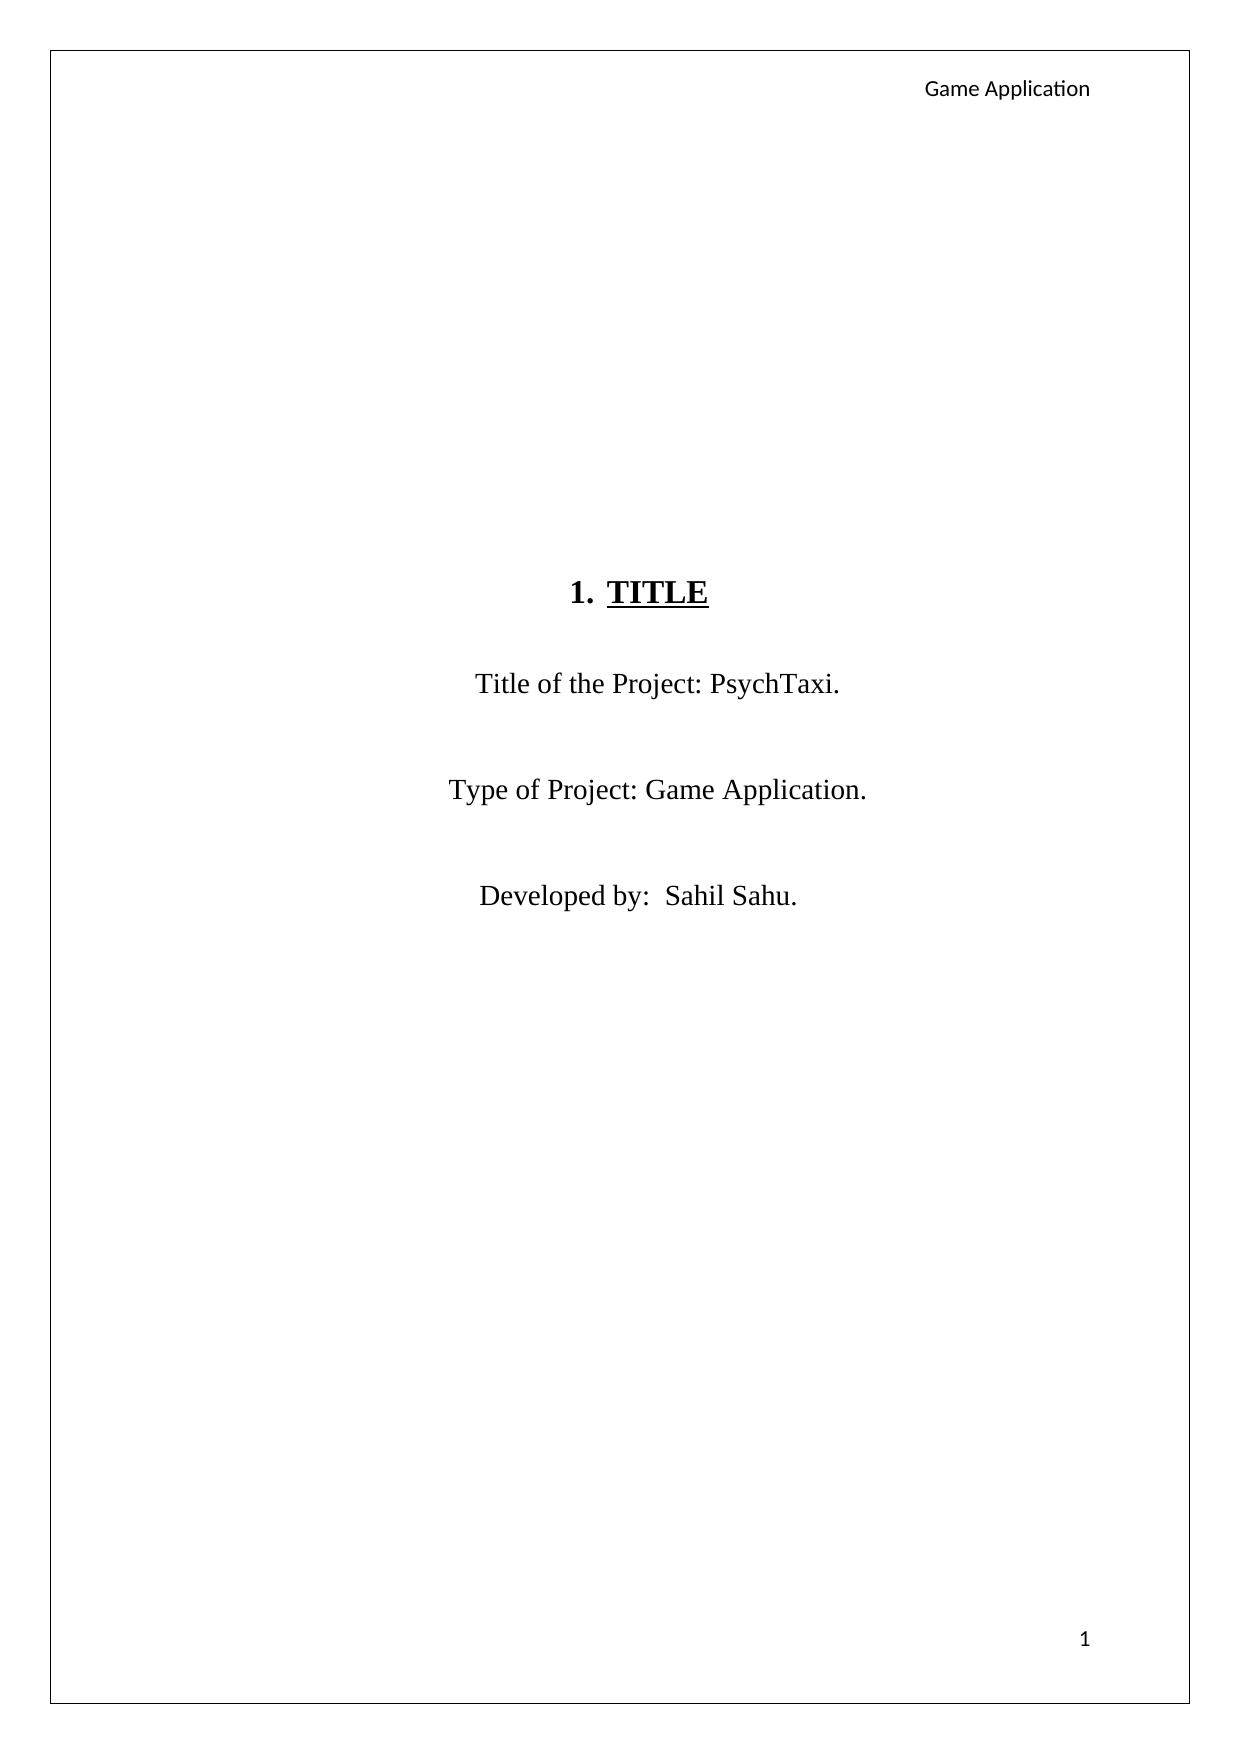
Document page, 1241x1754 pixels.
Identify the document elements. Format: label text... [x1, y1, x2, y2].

text Title of the Project: PsychTaxi. [150, 667, 1090, 700]
text Developed by: Sahil Sahu. [150, 878, 1090, 911]
list TITLE [187, 572, 1090, 611]
text Type of Project: Game Application. [150, 772, 1090, 806]
